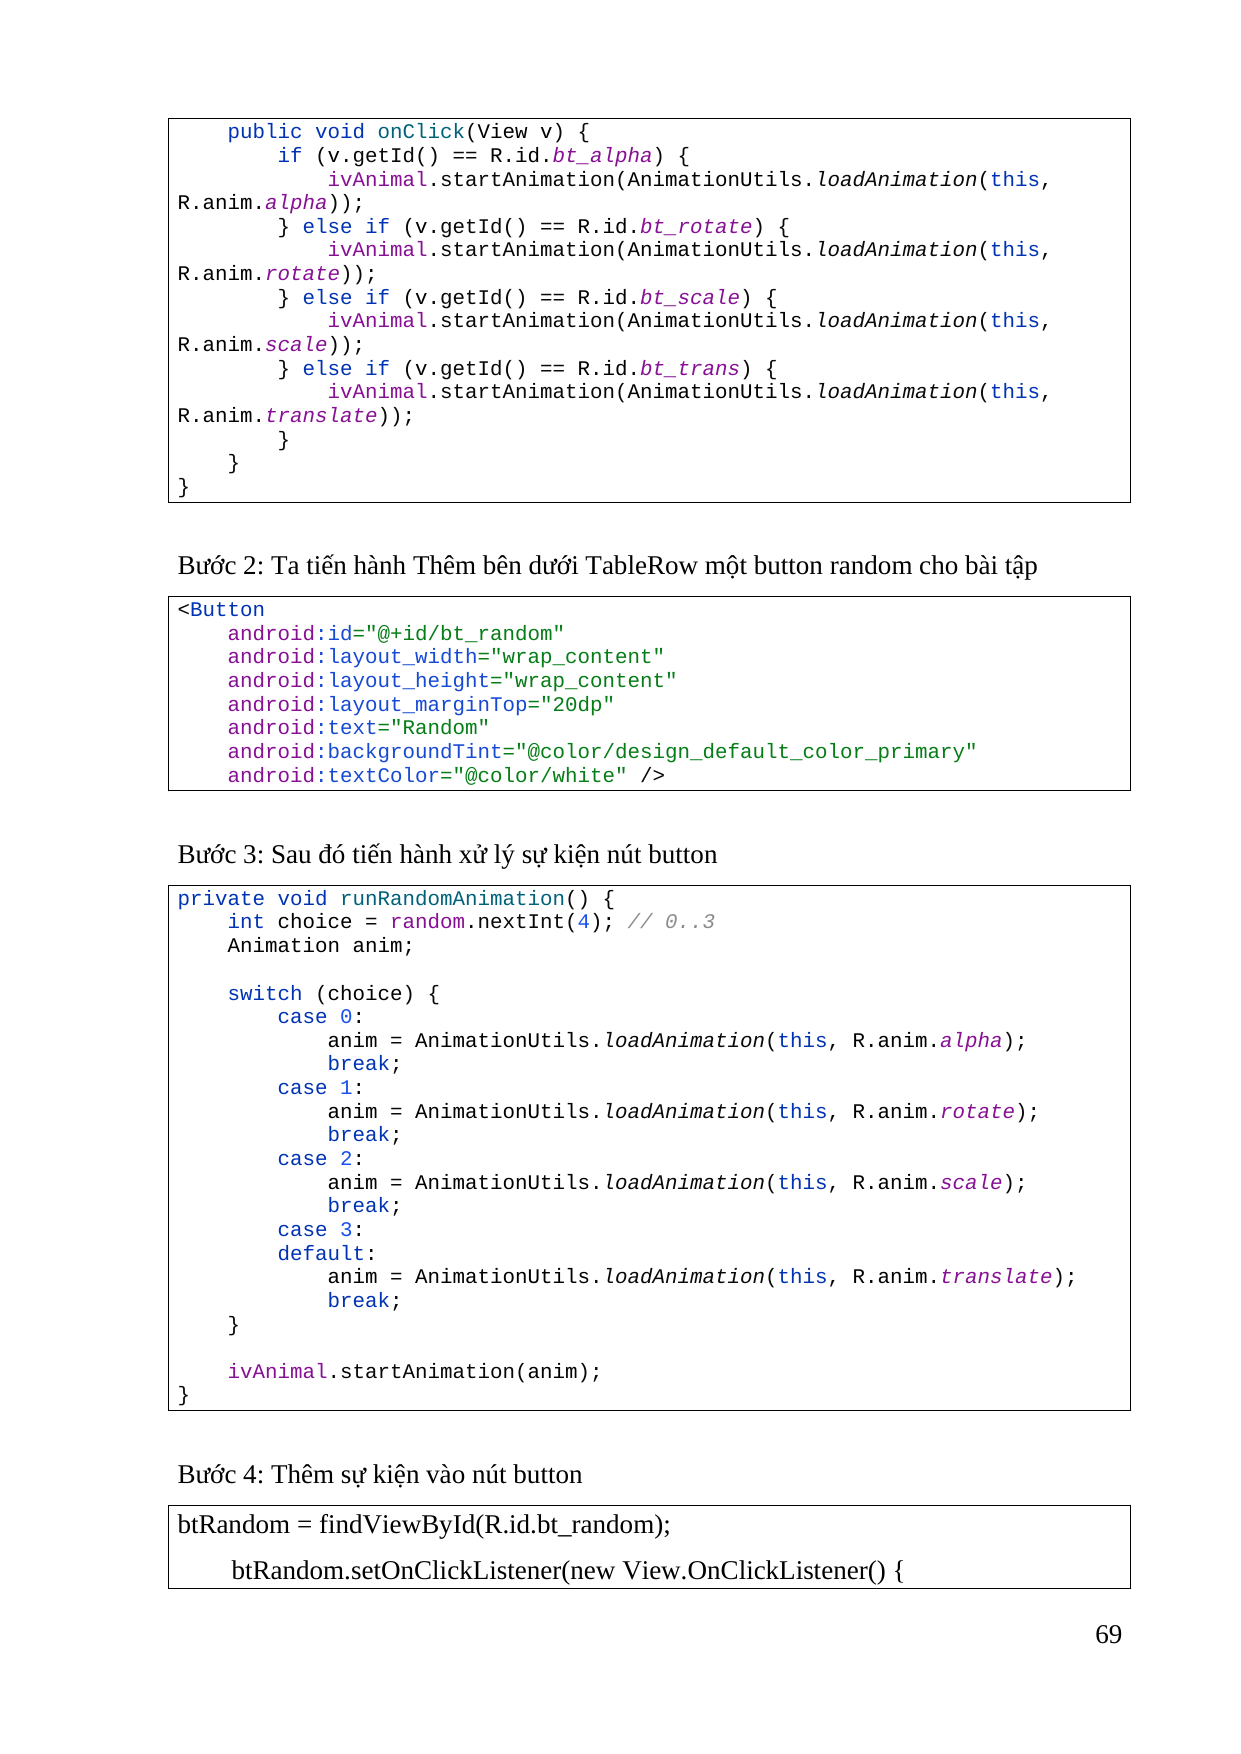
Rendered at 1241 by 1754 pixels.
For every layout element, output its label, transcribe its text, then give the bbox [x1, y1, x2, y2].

text <Button android:id="@+id/bt_random" android:layout_width="wrap_content" android:layout_height="wrap_content" android:layout_marginTop="20dp" android:text="Random" android:backgroundTint="@color/design_default_color_primary" android:textColor="@color/white" /> [169, 597, 1130, 790]
text btRandom.setOnClickListener(new View.OnClickListener() { [169, 1551, 1130, 1588]
text btRandom = findViewById(R.id.bt_random); [169, 1506, 1130, 1539]
text Bước 4: Thêm sự kiện vào nút button [177, 1458, 1122, 1489]
text Bước 2: Ta tiến hành Thêm bên dưới TableRow một button random cho bài tập [177, 503, 1122, 581]
text private void runRandomAnimation() { int choice = random.nextInt(4); // 0..3 Animation anim; switch (choice) { case 0: anim = AnimationUtils.loadAnimation(this, R.anim.alpha); break; case 1: anim = AnimationUtils.loadAnimation(this, R.anim.rotate); break; case 2: anim = AnimationUtils.loadAnimation(this, R.anim.scale); break; case 3: default: anim = AnimationUtils.loadAnimation(this, R.anim.translate); break; } ivAnimal.startAnimation(anim); } [169, 886, 1130, 1410]
text Bước 3: Sau đó tiến hành xử lý sự kiện nút button [177, 838, 1122, 869]
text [169, 119, 1130, 502]
